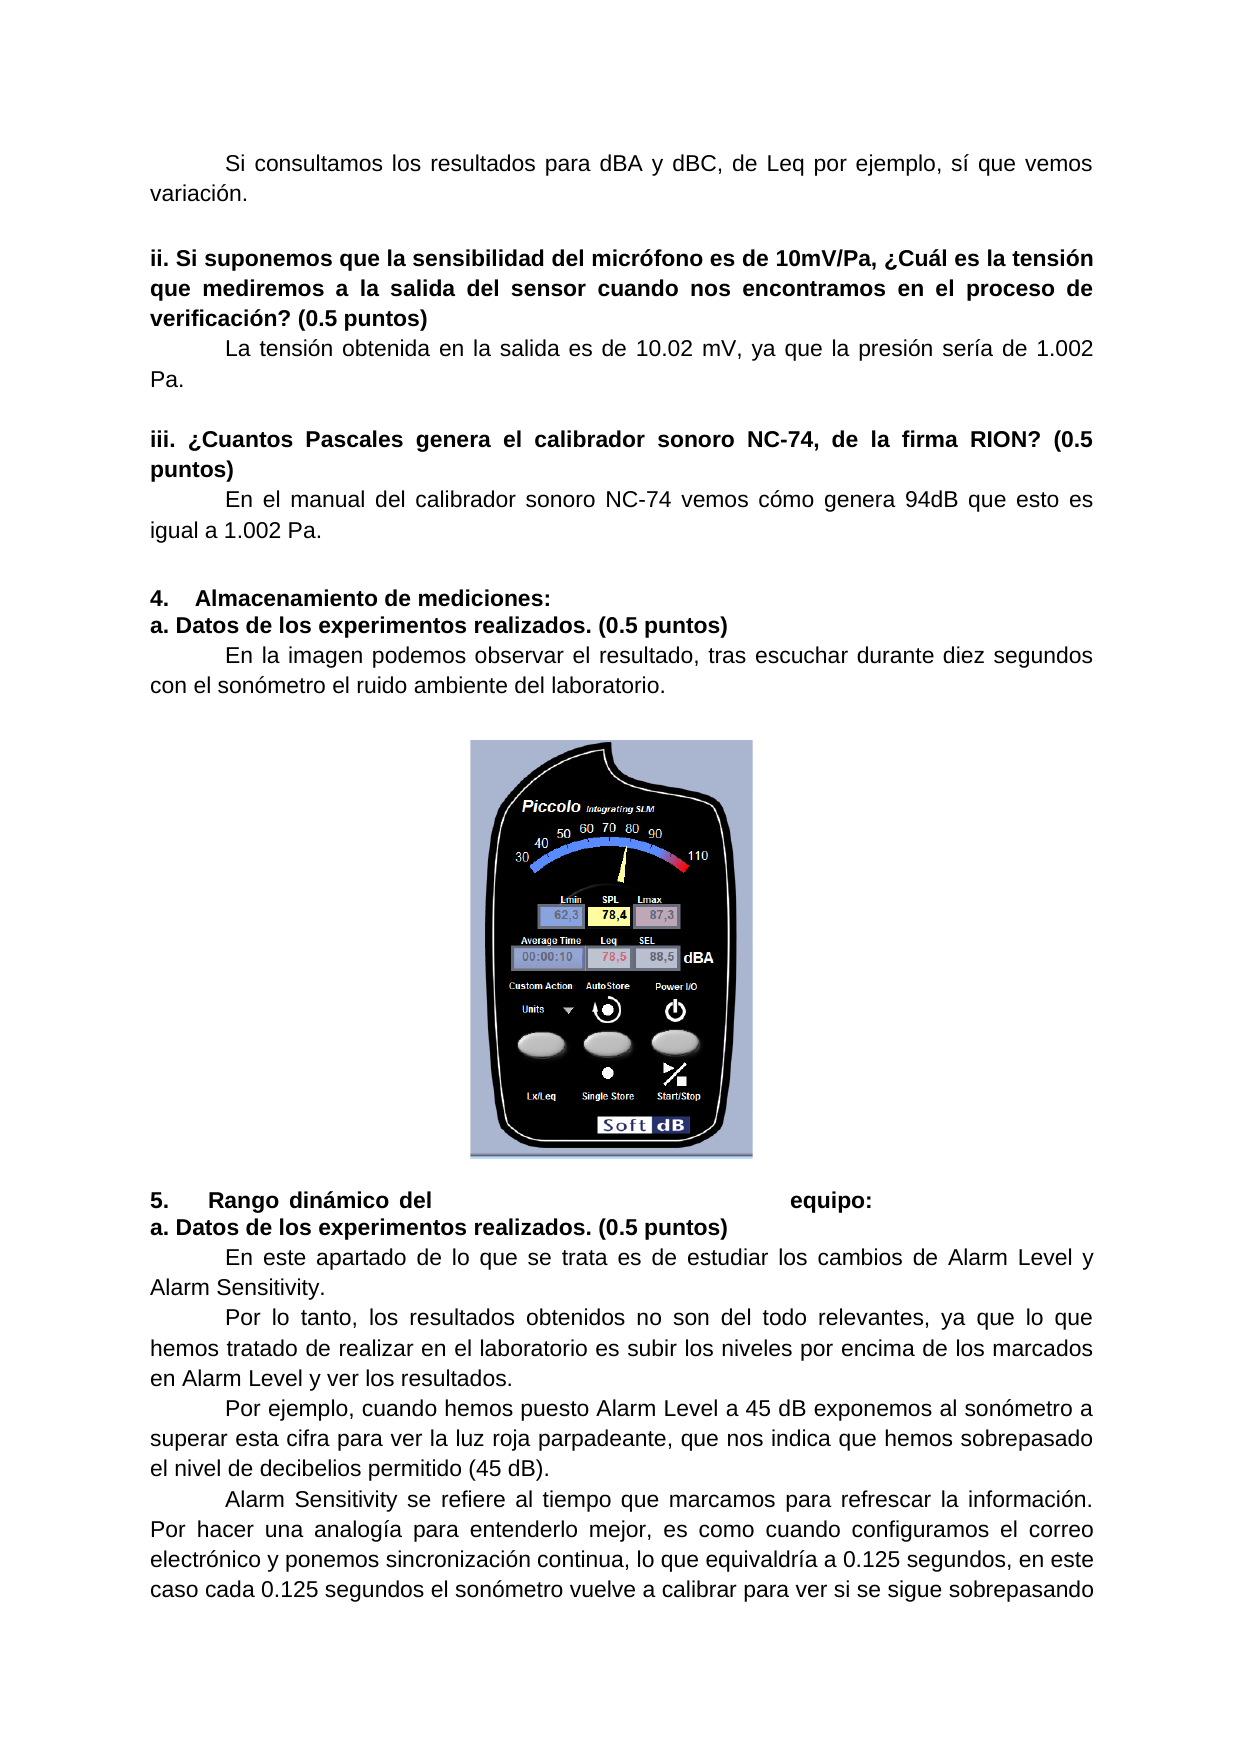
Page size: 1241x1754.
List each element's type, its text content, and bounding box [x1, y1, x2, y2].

text a. Datos de los experimentos realizados. (0.5 puntos) [150, 1214, 1094, 1240]
text En la imagen podemos observar el resultado, tras escuchar durante diez segundos con el sonómetro el ruido ambiente del laboratorio. [150, 642, 1094, 698]
text En este apartado de lo que se trata es de estudiar los cambios de Alarm Level y Alarm Sensitivity. [150, 1244, 1094, 1301]
text 5. Rango dinámico del equipo: [150, 1187, 1094, 1214]
text Por lo tanto, los resultados obtenidos no son del todo relevantes, ya que lo que hemos tratado de realizar en el laboratorio es subir los niveles por encima de los marcados en Alarm Level y ver los resultados. [150, 1304, 1094, 1391]
text a. Datos de los experimentos realizados. (0.5 puntos) [150, 612, 1094, 638]
text iii. ¿Cuantos Pascales genera el calibrador sonoro NC-74, de la firma RION? (0.5 puntos) [150, 426, 1094, 483]
picture [470, 740, 753, 1159]
text ii. Si suponemos que la sensibilidad del micrófono es de 10mV/Pa, ¿Cuál es la tensión que mediremos a la salida del sensor cuando nos encontramos en el proceso de verificación? (0.5 puntos) [150, 245, 1094, 332]
text 4. Almacenamiento de mediciones: [150, 585, 1094, 612]
text Si consultamos los resultados para dBA y dBC, de Leq por ejemplo, sí que vemos variación. [150, 150, 1094, 207]
text Por ejemplo, cuando hemos puesto Alarm Level a 45 dB exponemos al sonómetro a superar esta cifra para ver la luz roja parpadeante, que nos indica que hemos sobrepasado el nivel de decibelios permitido (45 dB). [150, 1395, 1094, 1482]
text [150, 1486, 1094, 1603]
text En el manual del calibrador sonoro NC-74 vemos cómo genera 94dB que esto es igual a 1.002 Pa. [150, 486, 1094, 543]
text La tensión obtenida en la salida es de 10.02 mV, ya que la presión sería de 1.002 Pa. [150, 335, 1094, 392]
